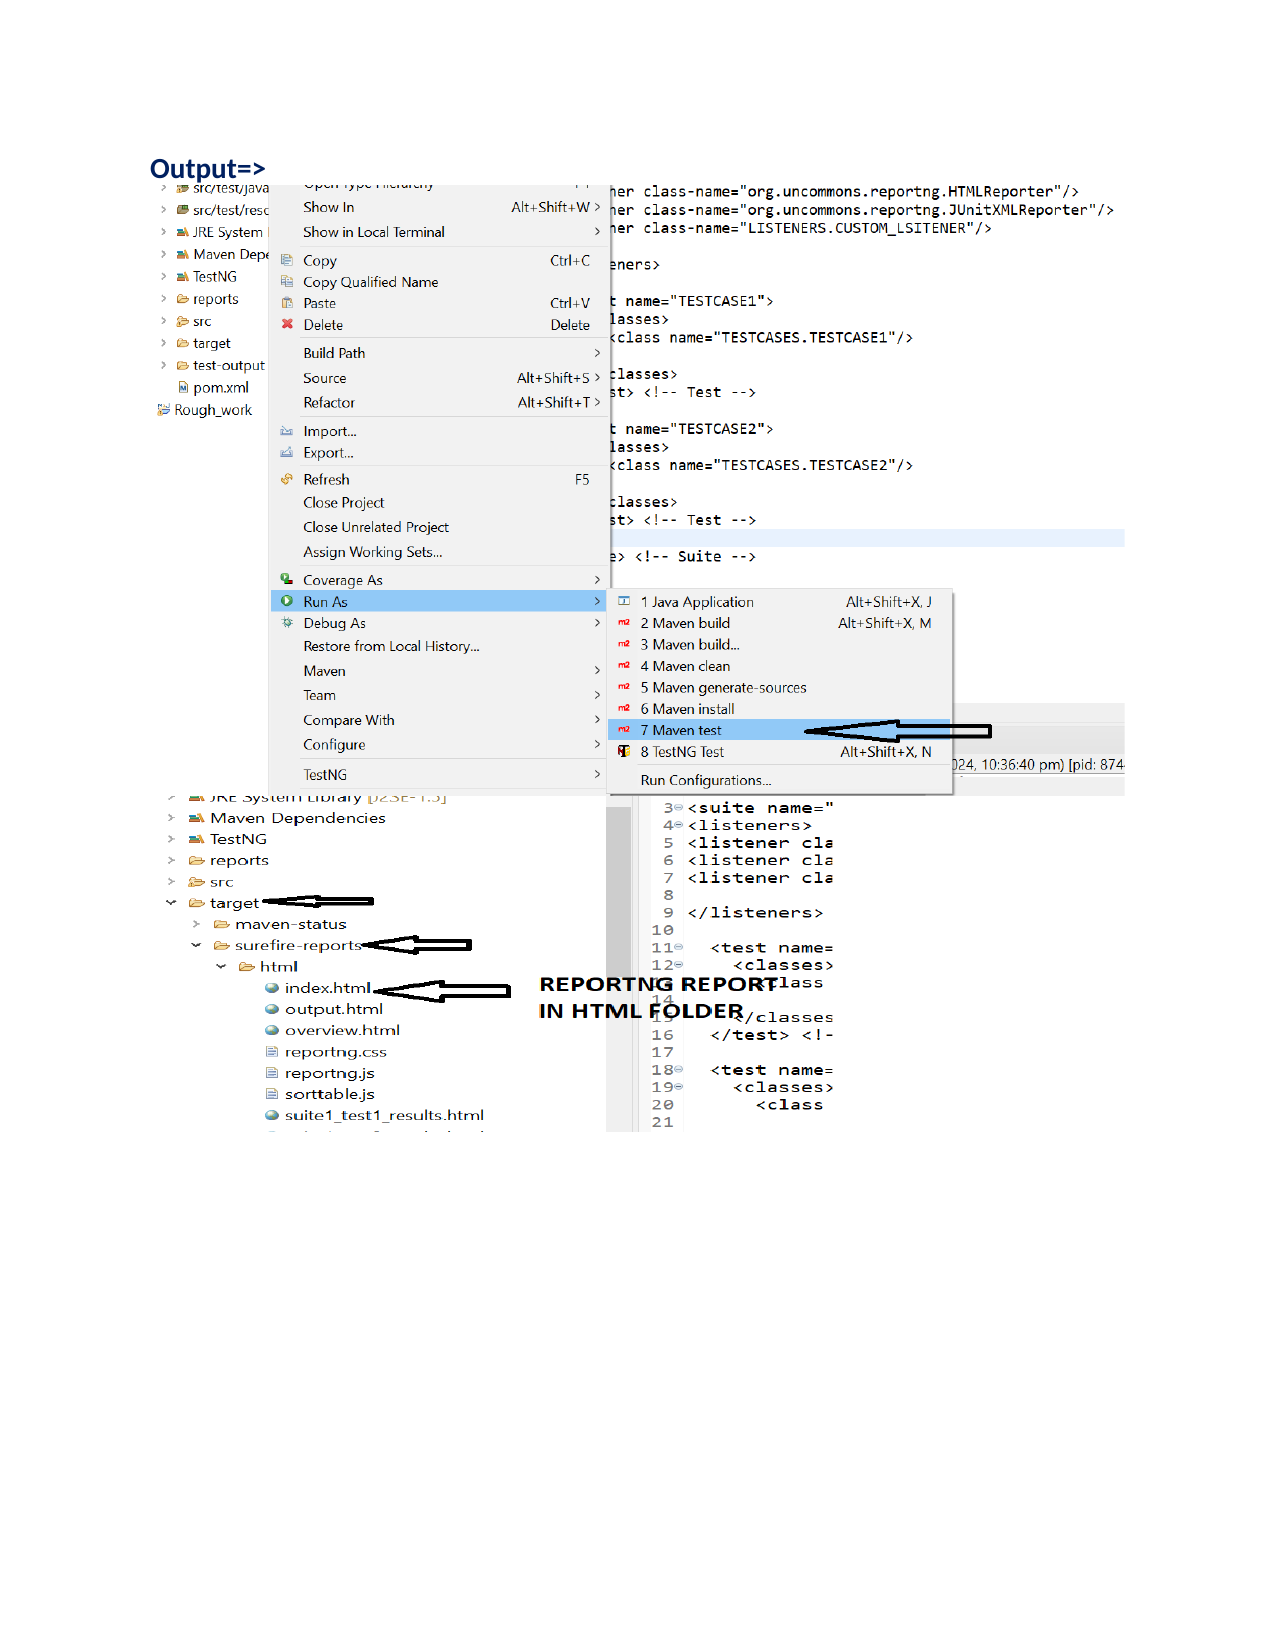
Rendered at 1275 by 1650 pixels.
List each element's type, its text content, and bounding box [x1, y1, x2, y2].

picture [150, 185, 1125, 1132]
text Output=> [150, 150, 1125, 185]
